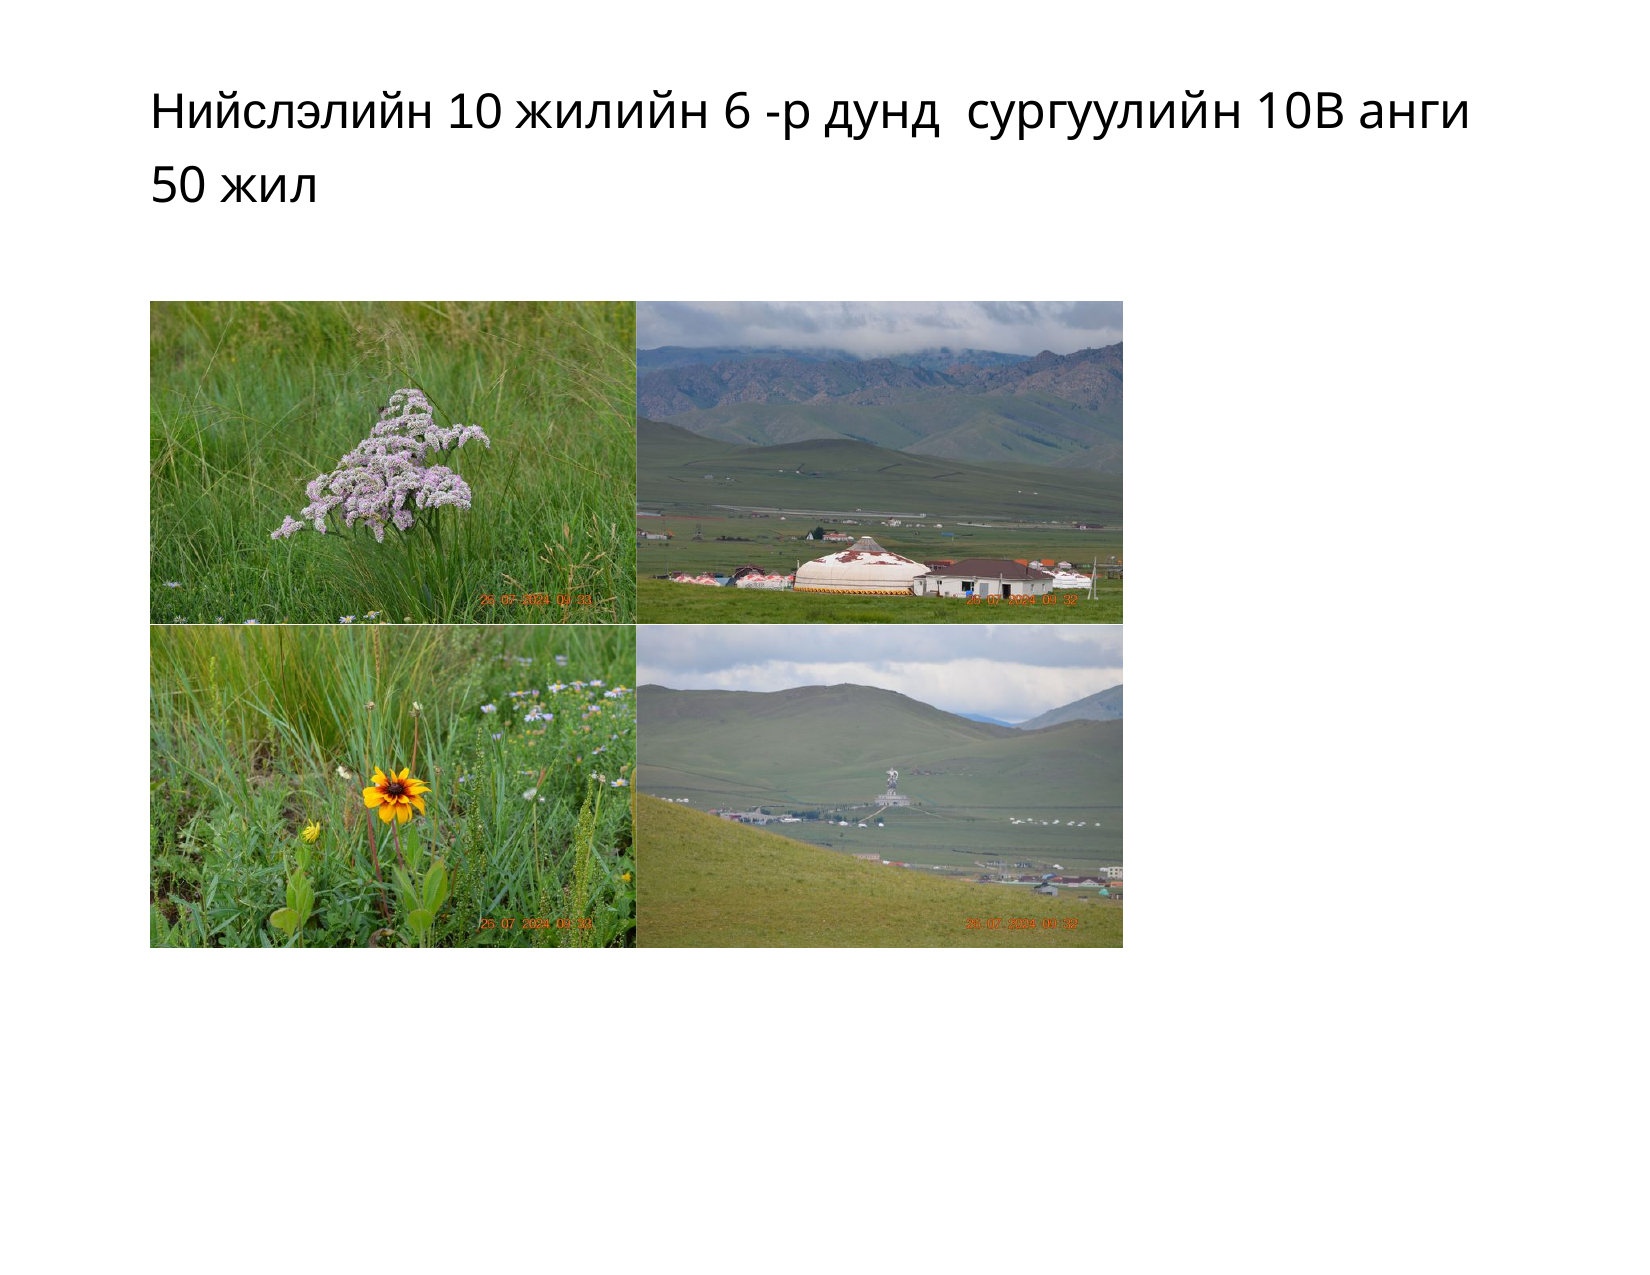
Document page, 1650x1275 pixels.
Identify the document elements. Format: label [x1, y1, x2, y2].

picture [150, 301, 1123, 624]
picture [150, 625, 1123, 948]
